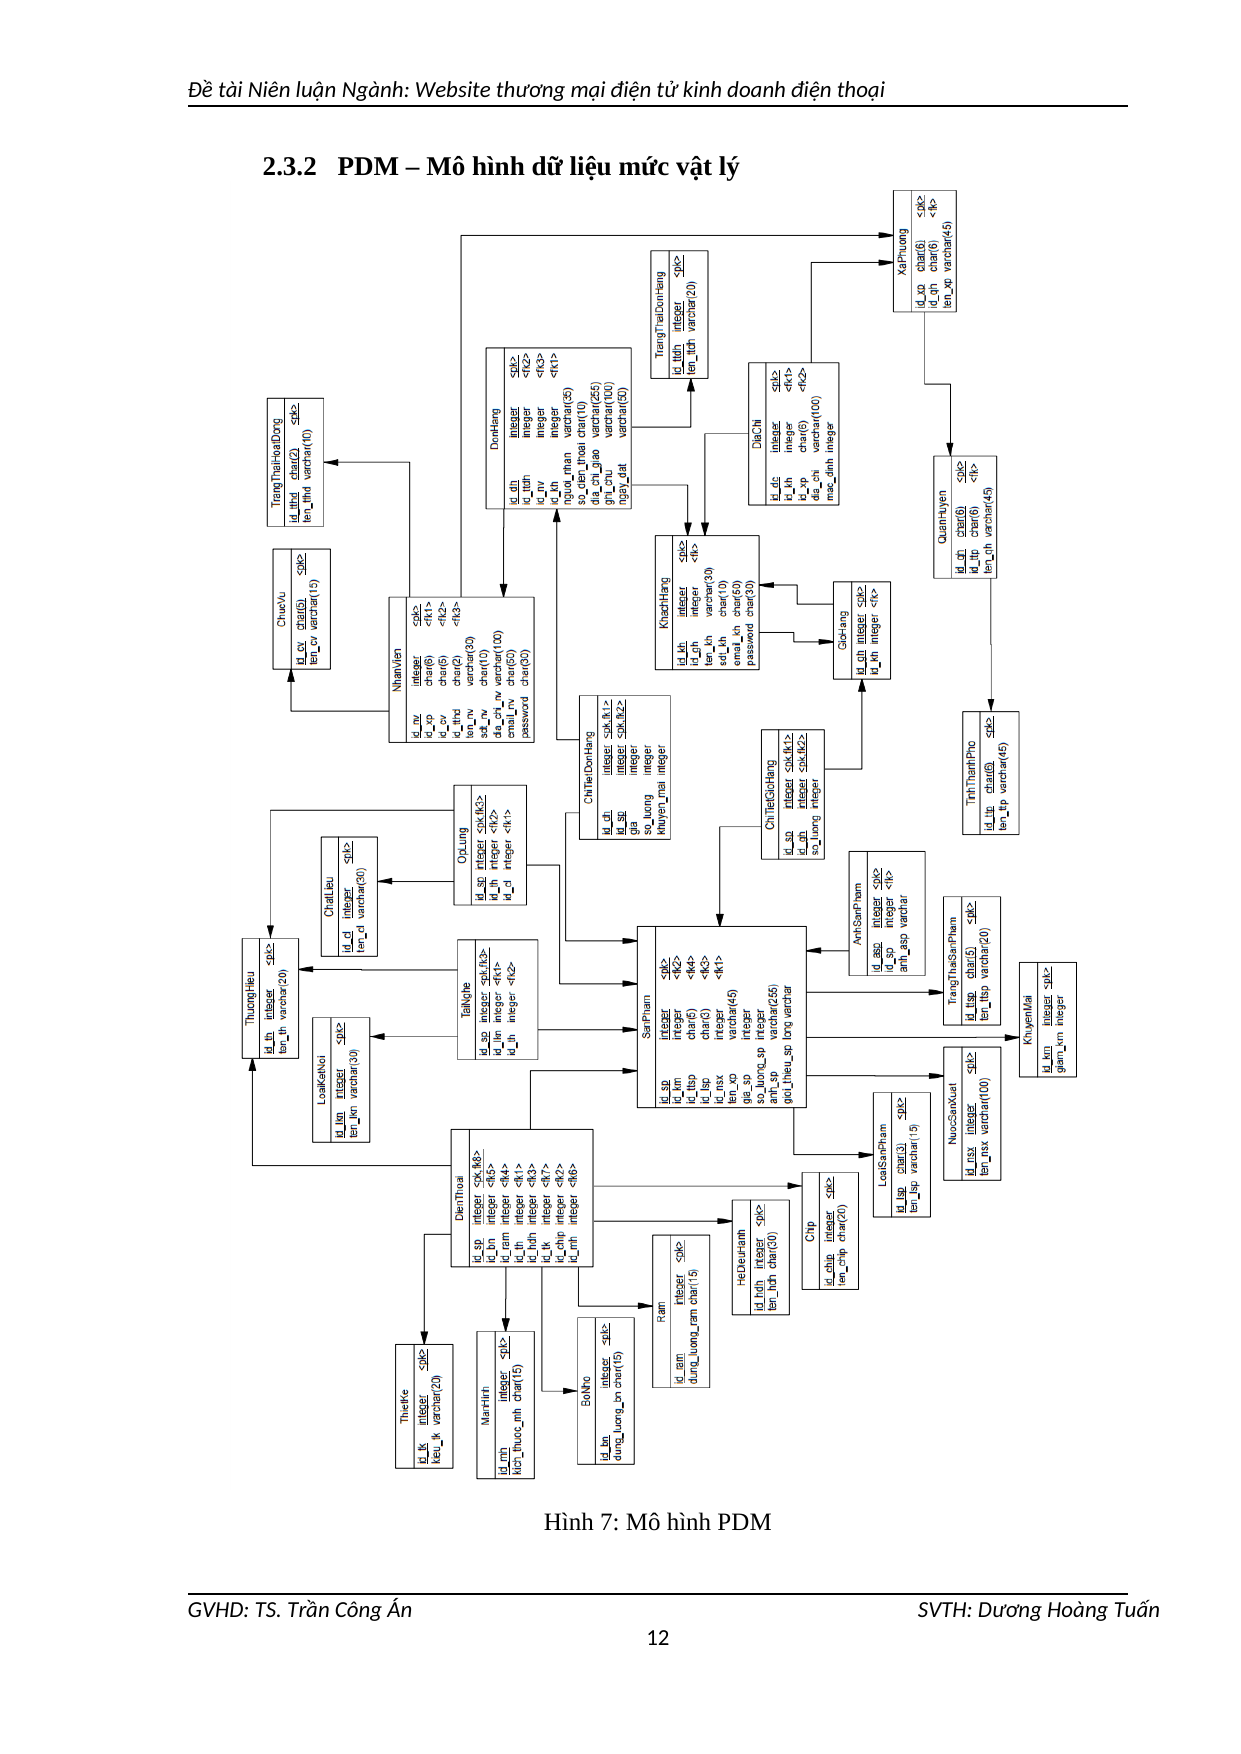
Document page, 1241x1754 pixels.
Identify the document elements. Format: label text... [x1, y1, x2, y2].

picture [230, 181, 1085, 1490]
text PDM – Mô hình dữ liệu mức vật lý [262, 150, 1128, 181]
text Hình 7: Mô hình PDM [187, 1507, 1128, 1535]
